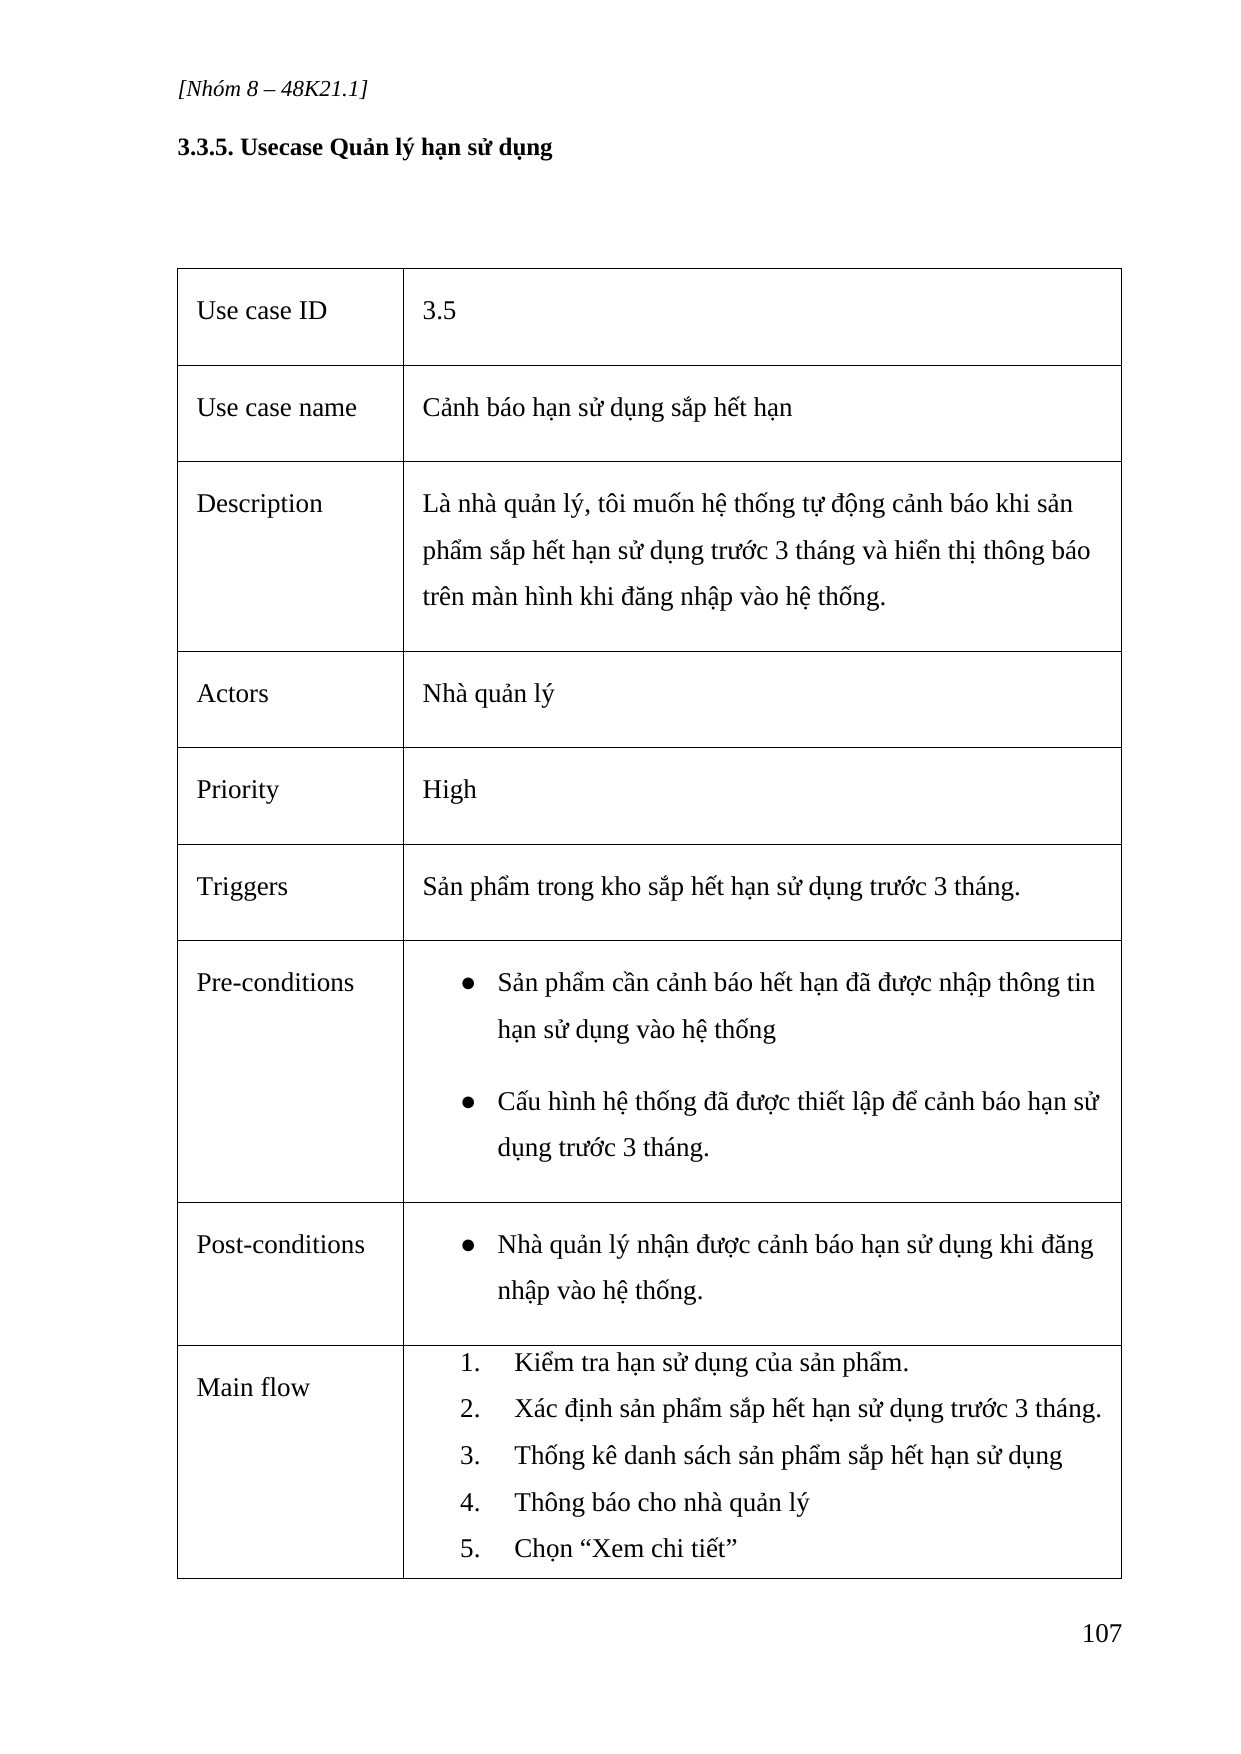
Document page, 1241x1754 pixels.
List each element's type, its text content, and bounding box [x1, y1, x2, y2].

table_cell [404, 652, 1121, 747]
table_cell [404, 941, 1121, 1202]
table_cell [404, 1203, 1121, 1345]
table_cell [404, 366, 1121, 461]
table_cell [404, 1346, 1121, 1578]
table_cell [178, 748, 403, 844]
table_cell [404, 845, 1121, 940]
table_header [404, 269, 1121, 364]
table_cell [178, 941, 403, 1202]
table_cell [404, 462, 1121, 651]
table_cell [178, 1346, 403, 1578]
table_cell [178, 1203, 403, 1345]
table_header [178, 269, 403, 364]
subtitle 3.3.5. Usecase Quản lý hạn sử dụng [177, 132, 1122, 161]
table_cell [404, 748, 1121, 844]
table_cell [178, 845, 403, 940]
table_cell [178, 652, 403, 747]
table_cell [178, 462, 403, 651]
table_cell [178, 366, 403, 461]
